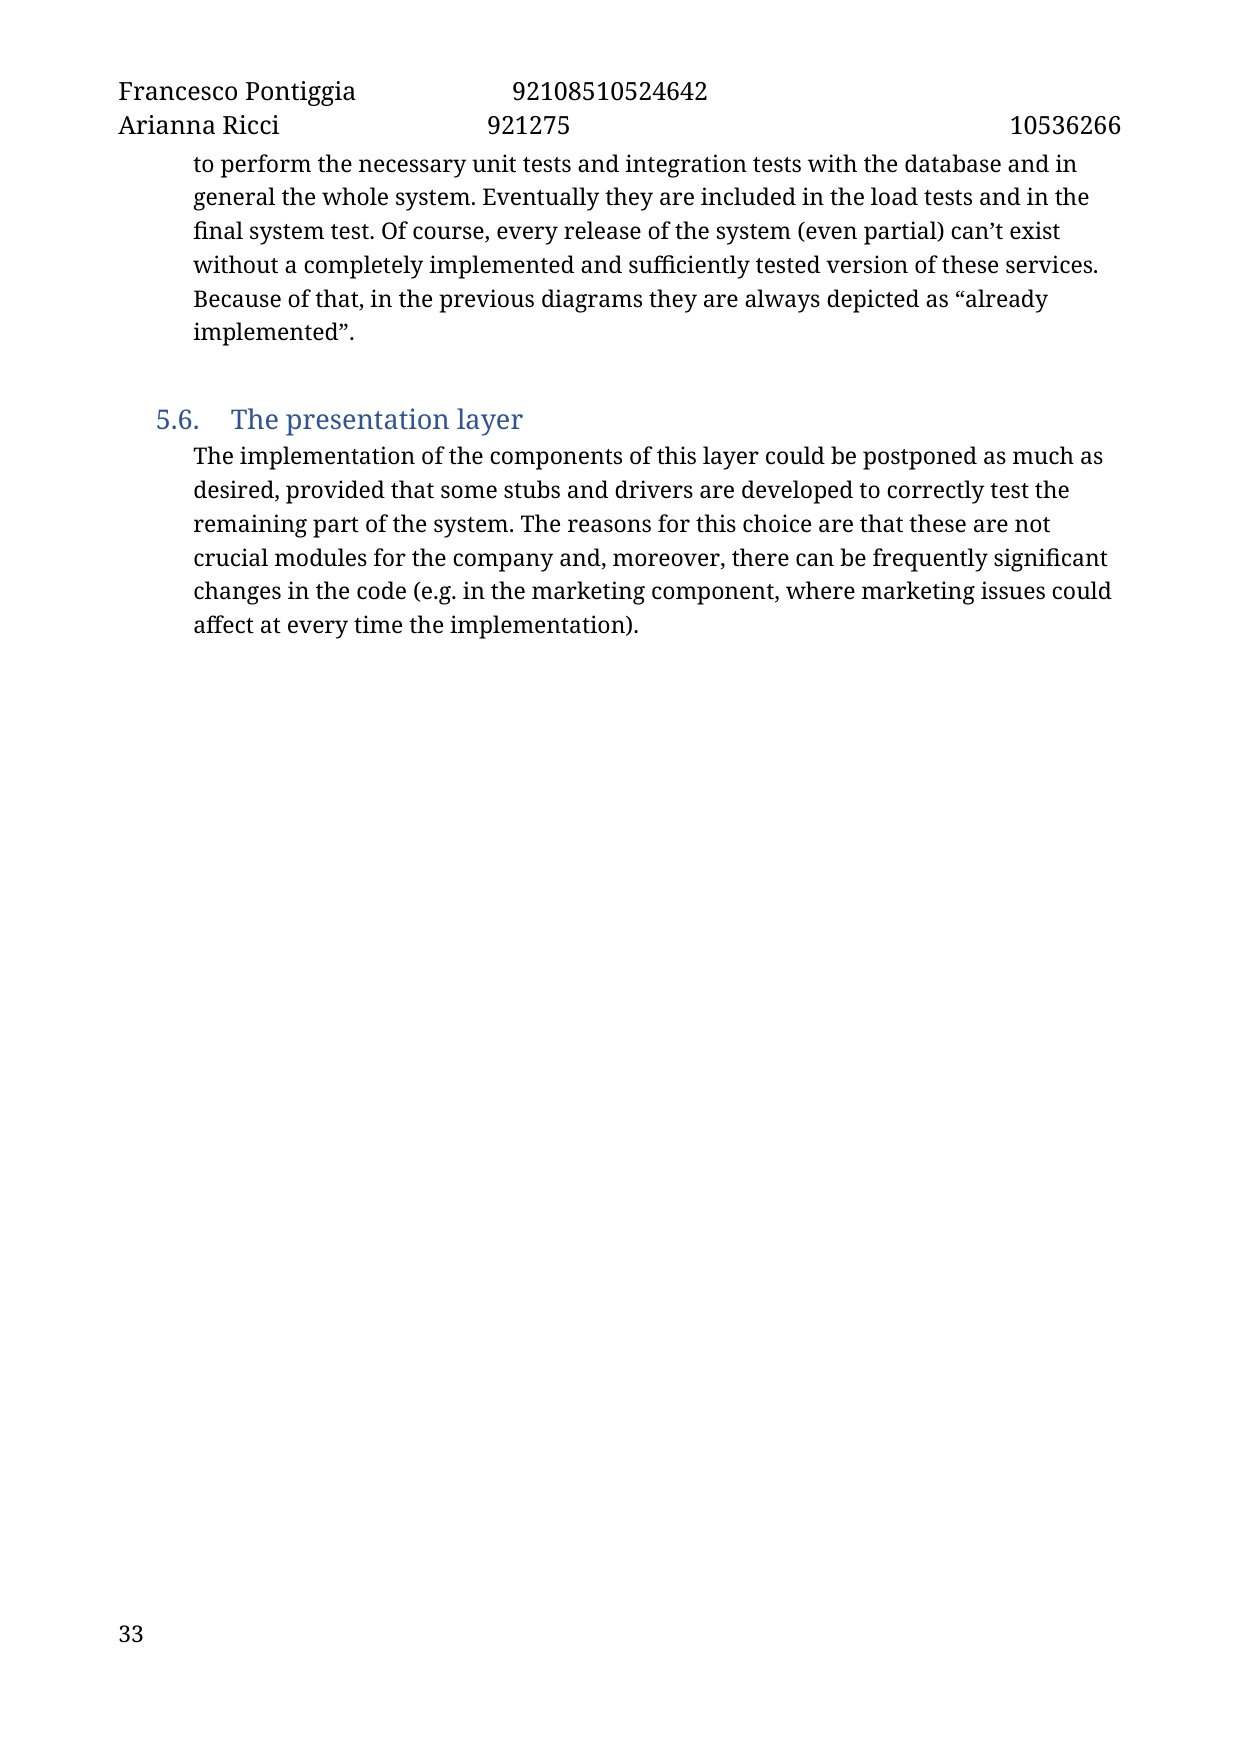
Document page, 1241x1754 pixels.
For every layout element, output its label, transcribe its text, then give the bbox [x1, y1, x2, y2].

list The implementation of the components of this layer could be postponed as much as desired, provided that some stubs and drivers are developed to correctly test the remaining part of the system. The reasons for this choice are that these are not crucial modules for the company and, moreover, there can be frequently significant changes in the code (e.g. in the marketing component, where marketing issues could affect at every time the implementation). [193, 440, 1122, 640]
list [193, 148, 1122, 348]
subtitle The presentation layer [156, 401, 1122, 437]
